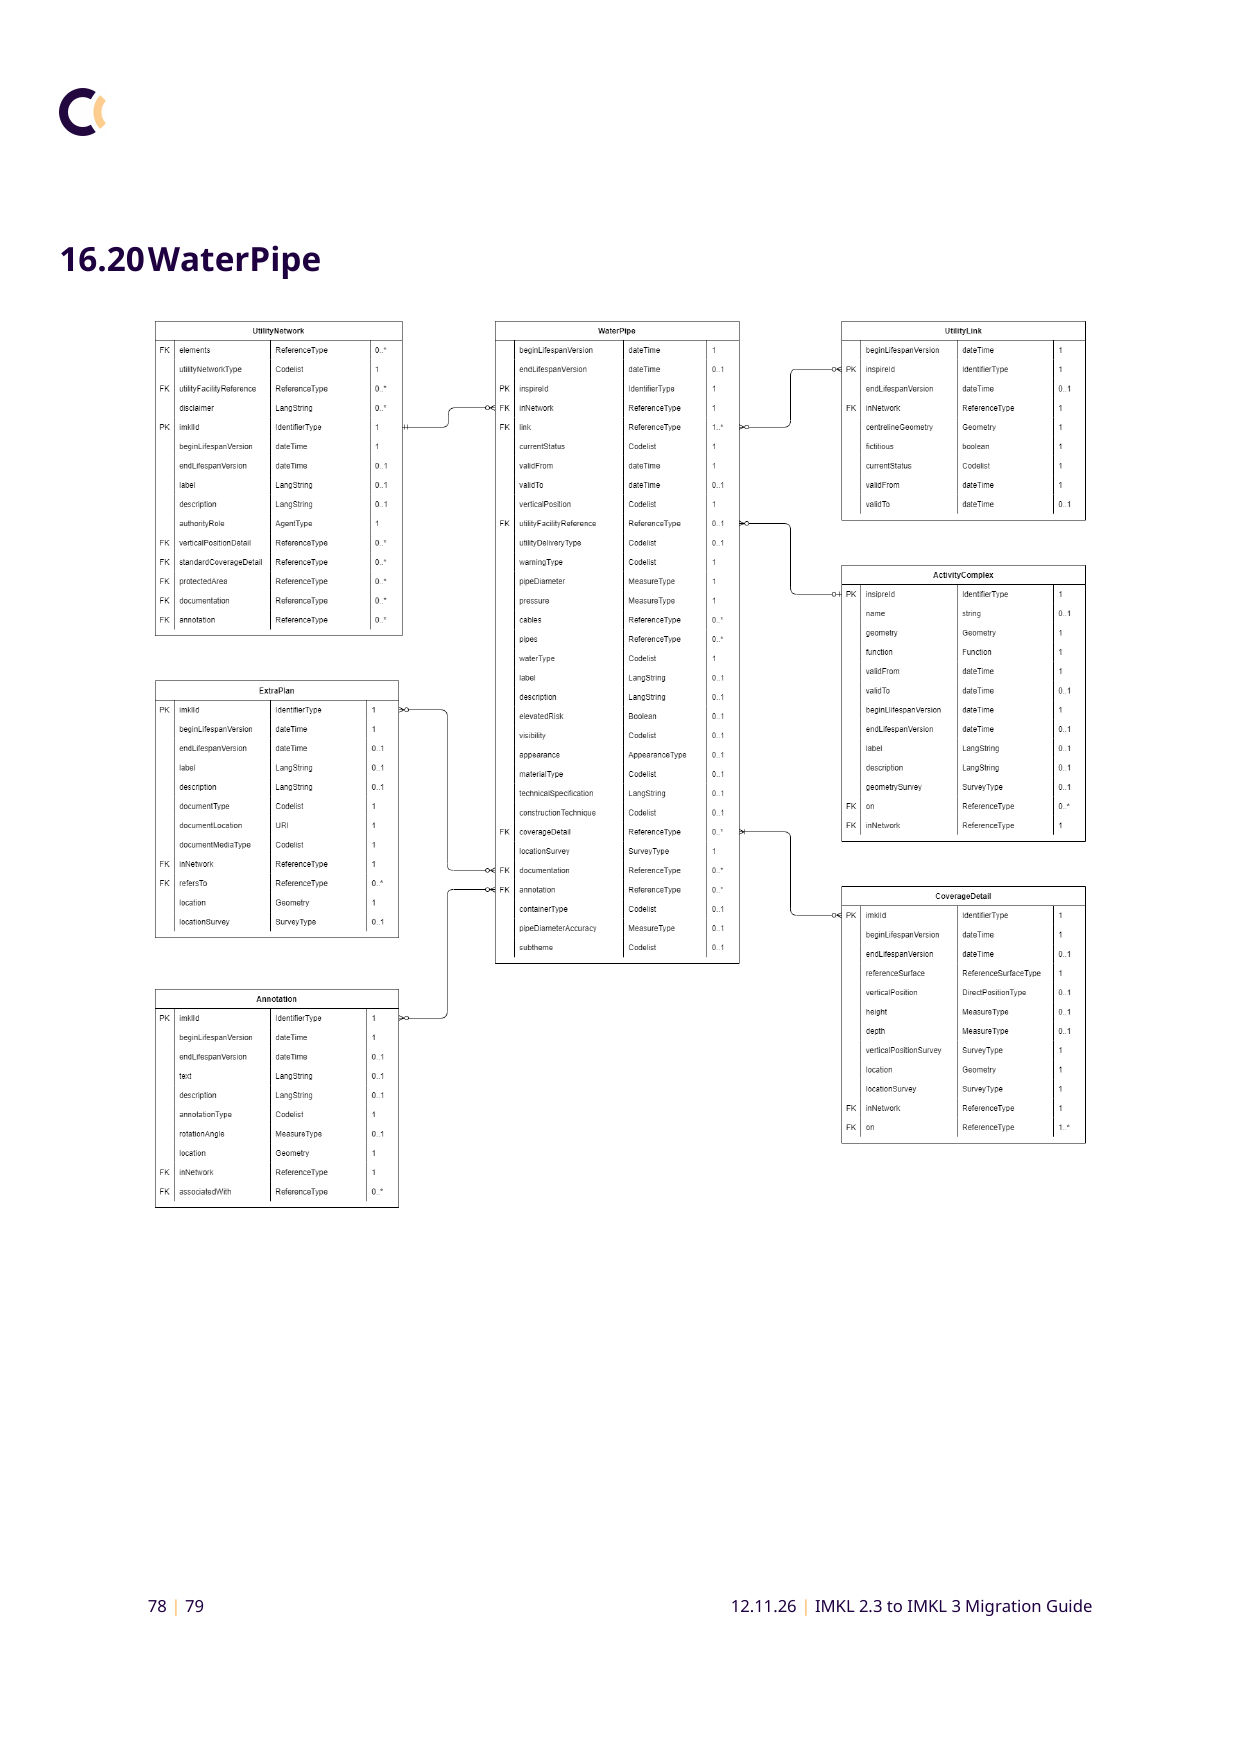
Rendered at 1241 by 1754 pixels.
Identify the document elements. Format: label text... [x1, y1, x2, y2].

picture [148, 315, 1092, 1214]
picture [59, 88, 106, 136]
subtitle WaterPipe [59, 236, 1092, 282]
